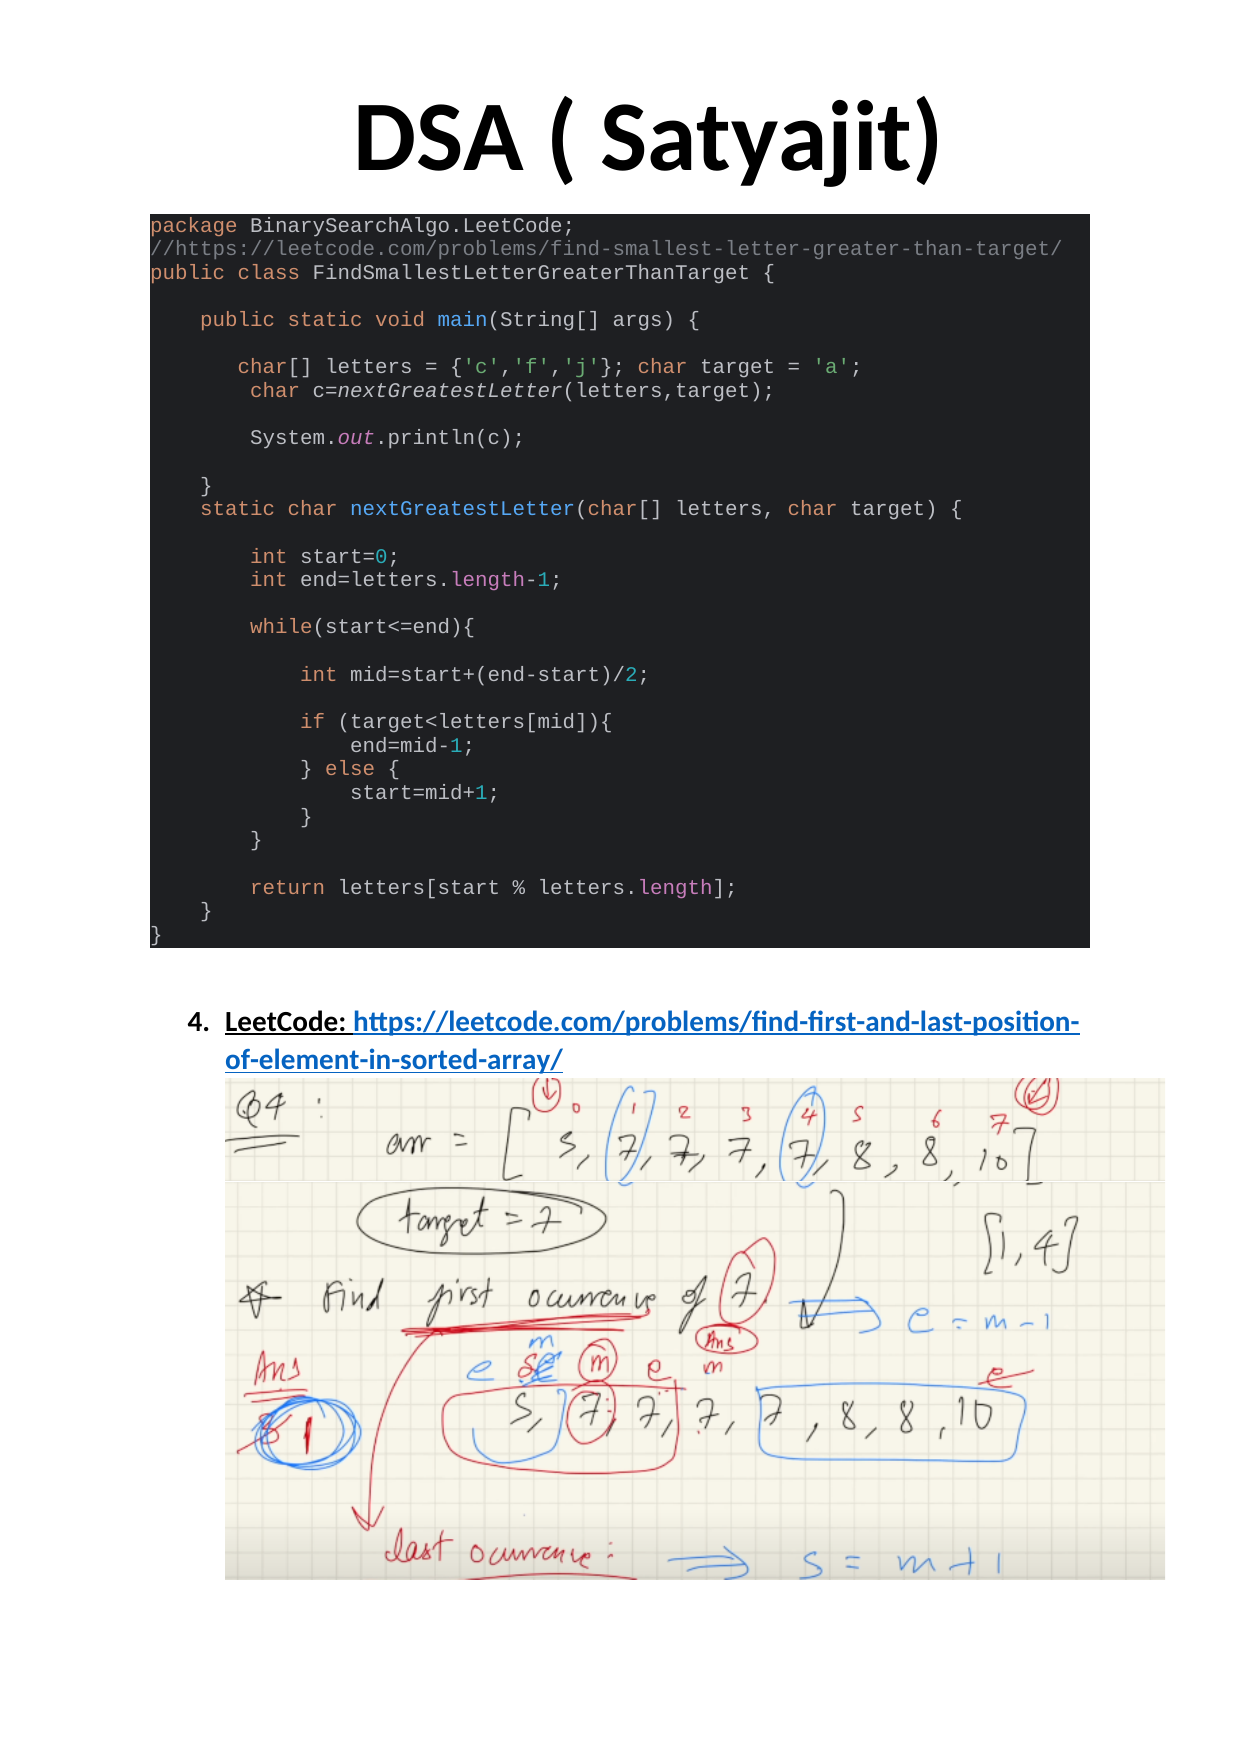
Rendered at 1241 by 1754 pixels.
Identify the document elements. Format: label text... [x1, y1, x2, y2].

picture [225, 1182, 1166, 1580]
picture [225, 1078, 1166, 1181]
text package BinarySearchAlgo.LeetCode; //https://leetcode.com/problems/find-smallest-letter-greater-than-target/ public class FindSmallestLetterGreaterThanTarget { public static void main(String[] args) { char[] letters = {'c','f','j'}; char target = 'a'; char c=nextGreatestLetter(letters,target); System.out.println(c); } static char nextGreatestLetter(char[] letters, char target) { int start=0; int end=letters.length-1; while(start<=end){ int mid=start+(end-start)/2; if (target<letters[mid]){ end=mid-1; } else { start=mid+1; } } return letters[start % letters.length]; } } [150, 214, 1090, 948]
